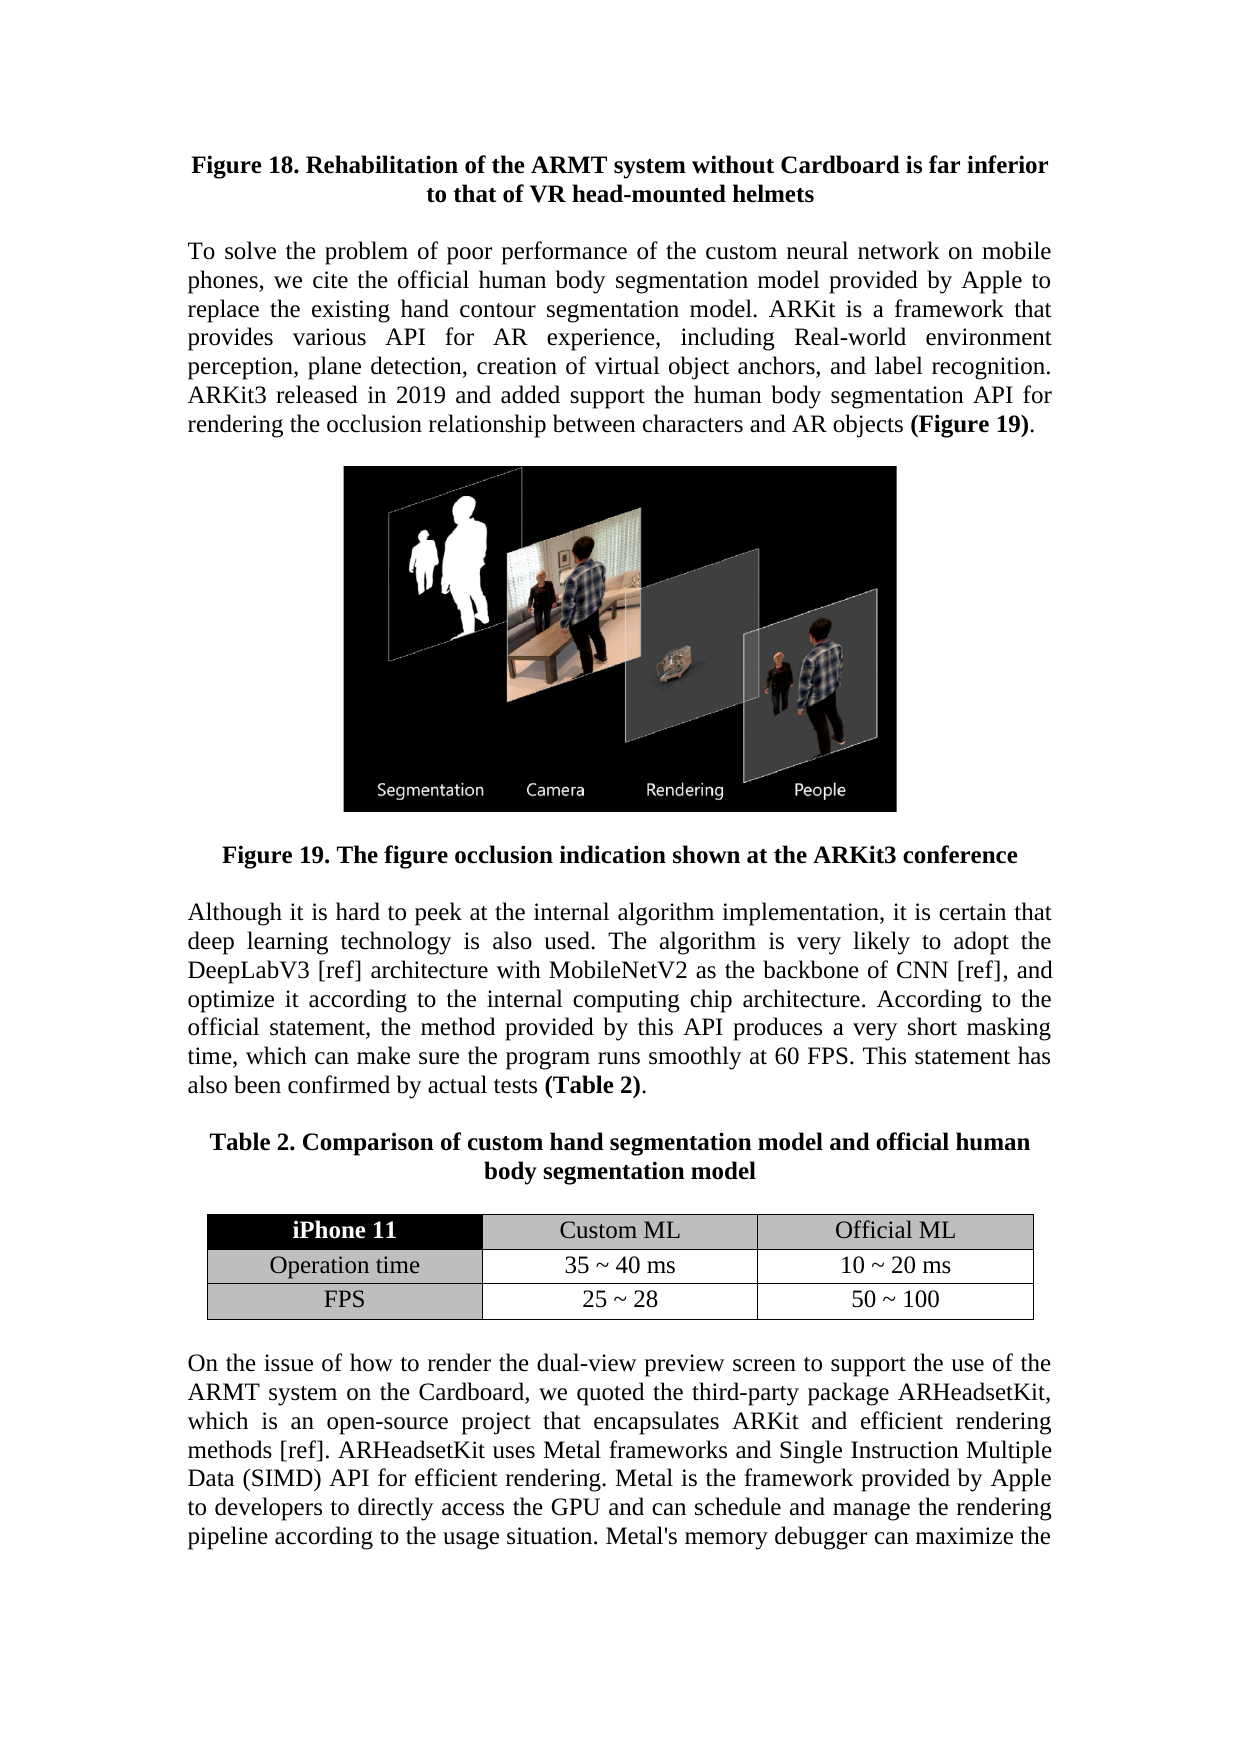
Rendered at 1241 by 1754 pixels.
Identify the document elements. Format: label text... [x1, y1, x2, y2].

text Although it is hard to peek at the internal algorithm implementation, it is certain that deep learning technology is also used. The algorithm is very likely to adopt the DeepLabV3 [ref] architecture with MobileNetV2 as the backbone of CNN [ref], and optimize it according to the internal computing chip architecture. According to the official statement, the method provided by this API produces a very short masking time, which can make sure the program runs smoothly at 60 FPS. This statement has also been confirmed by actual tests (Table 2). [187, 897, 1053, 1099]
table_cell Operation time [208, 1250, 482, 1283]
table_cell 35 ~ 40 ms [483, 1250, 757, 1283]
table_cell 50 ~ 100 [758, 1284, 1033, 1319]
table_cell 10 ~ 20 ms [758, 1250, 1033, 1283]
text Table 2. Comparison of custom hand segmentation model and official human body segmentation model [187, 1127, 1053, 1185]
table_cell 25 ~ 28 [483, 1284, 757, 1319]
text To solve the problem of poor performance of the custom neural network on mobile phones, we cite the official human body segmentation model provided by Apple to replace the existing hand contour segmentation model. ARKit is a framework that provides various API for AR experience, including Real-world environment perception, plane detection, creation of virtual object anchors, and label recognition. ARKit3 released in 2019 and added support the human body segmentation API for rendering the occlusion relationship between characters and AR objects (Figure 19). [187, 236, 1053, 437]
text Figure 19. The figure occlusion indication shown at the ARKit3 conference [187, 840, 1053, 869]
table_header Custom ML [483, 1215, 757, 1249]
table_header iPhone 11 [208, 1215, 482, 1249]
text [187, 1348, 1053, 1550]
picture [343, 466, 897, 812]
text Figure 18. Rehabilitation of the ARMT system without Cardboard is far inferior to that of VR head-mounted helmets [187, 150, 1053, 207]
table_header Official ML [758, 1215, 1033, 1249]
table_cell FPS [208, 1284, 482, 1319]
